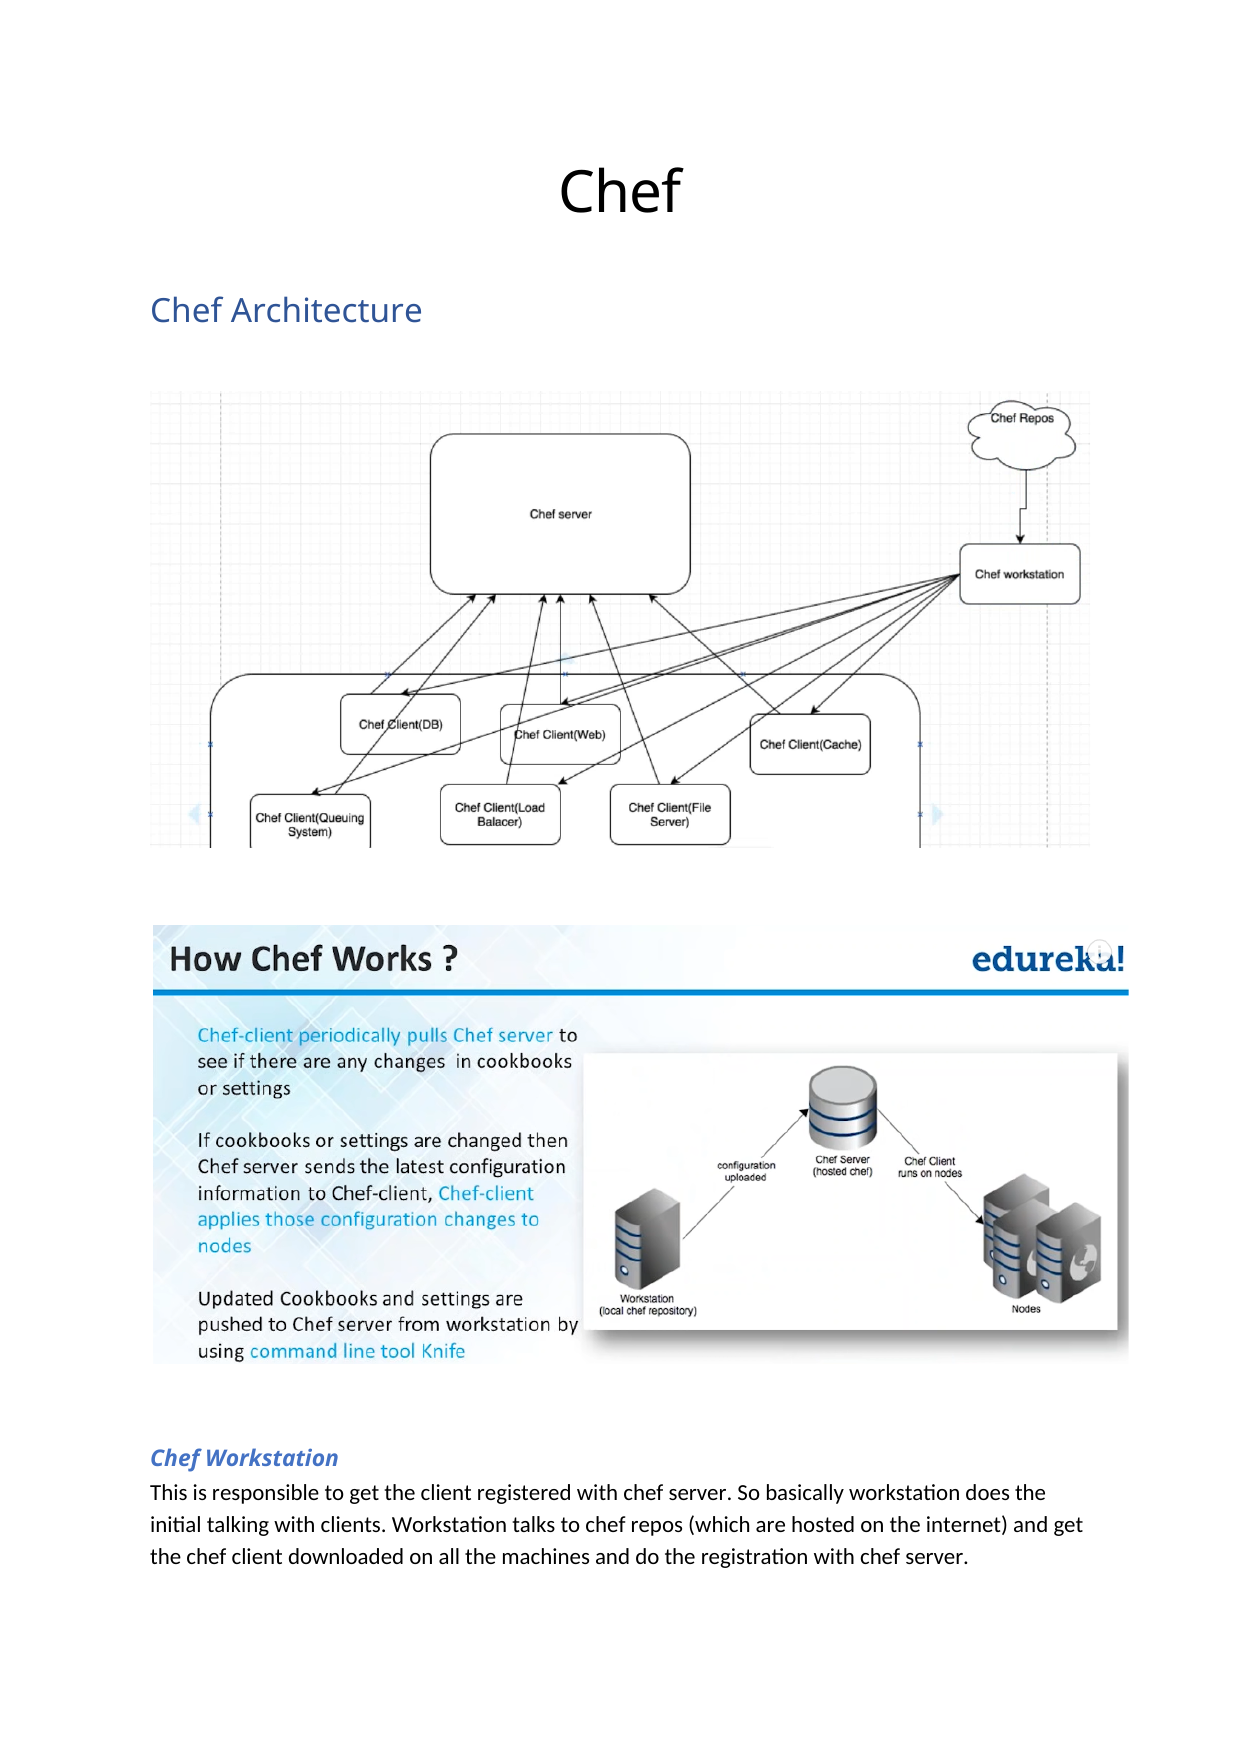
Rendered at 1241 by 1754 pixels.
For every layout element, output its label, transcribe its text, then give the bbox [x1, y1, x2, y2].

picture [150, 925, 1129, 1364]
subtitle Chef Architecture [150, 287, 1090, 332]
title Chef [150, 150, 1090, 229]
text This is responsible to get the client registered with chef server. So basically workstation does the initial talking with clients. Workstation talks to chef repos (which are hosted on the internet) and get the chef client downloaded on all the machines and do the registration with chef server. [150, 1478, 1090, 1570]
picture [150, 391, 1091, 848]
subtitle Chef Workstation [150, 1442, 1090, 1473]
